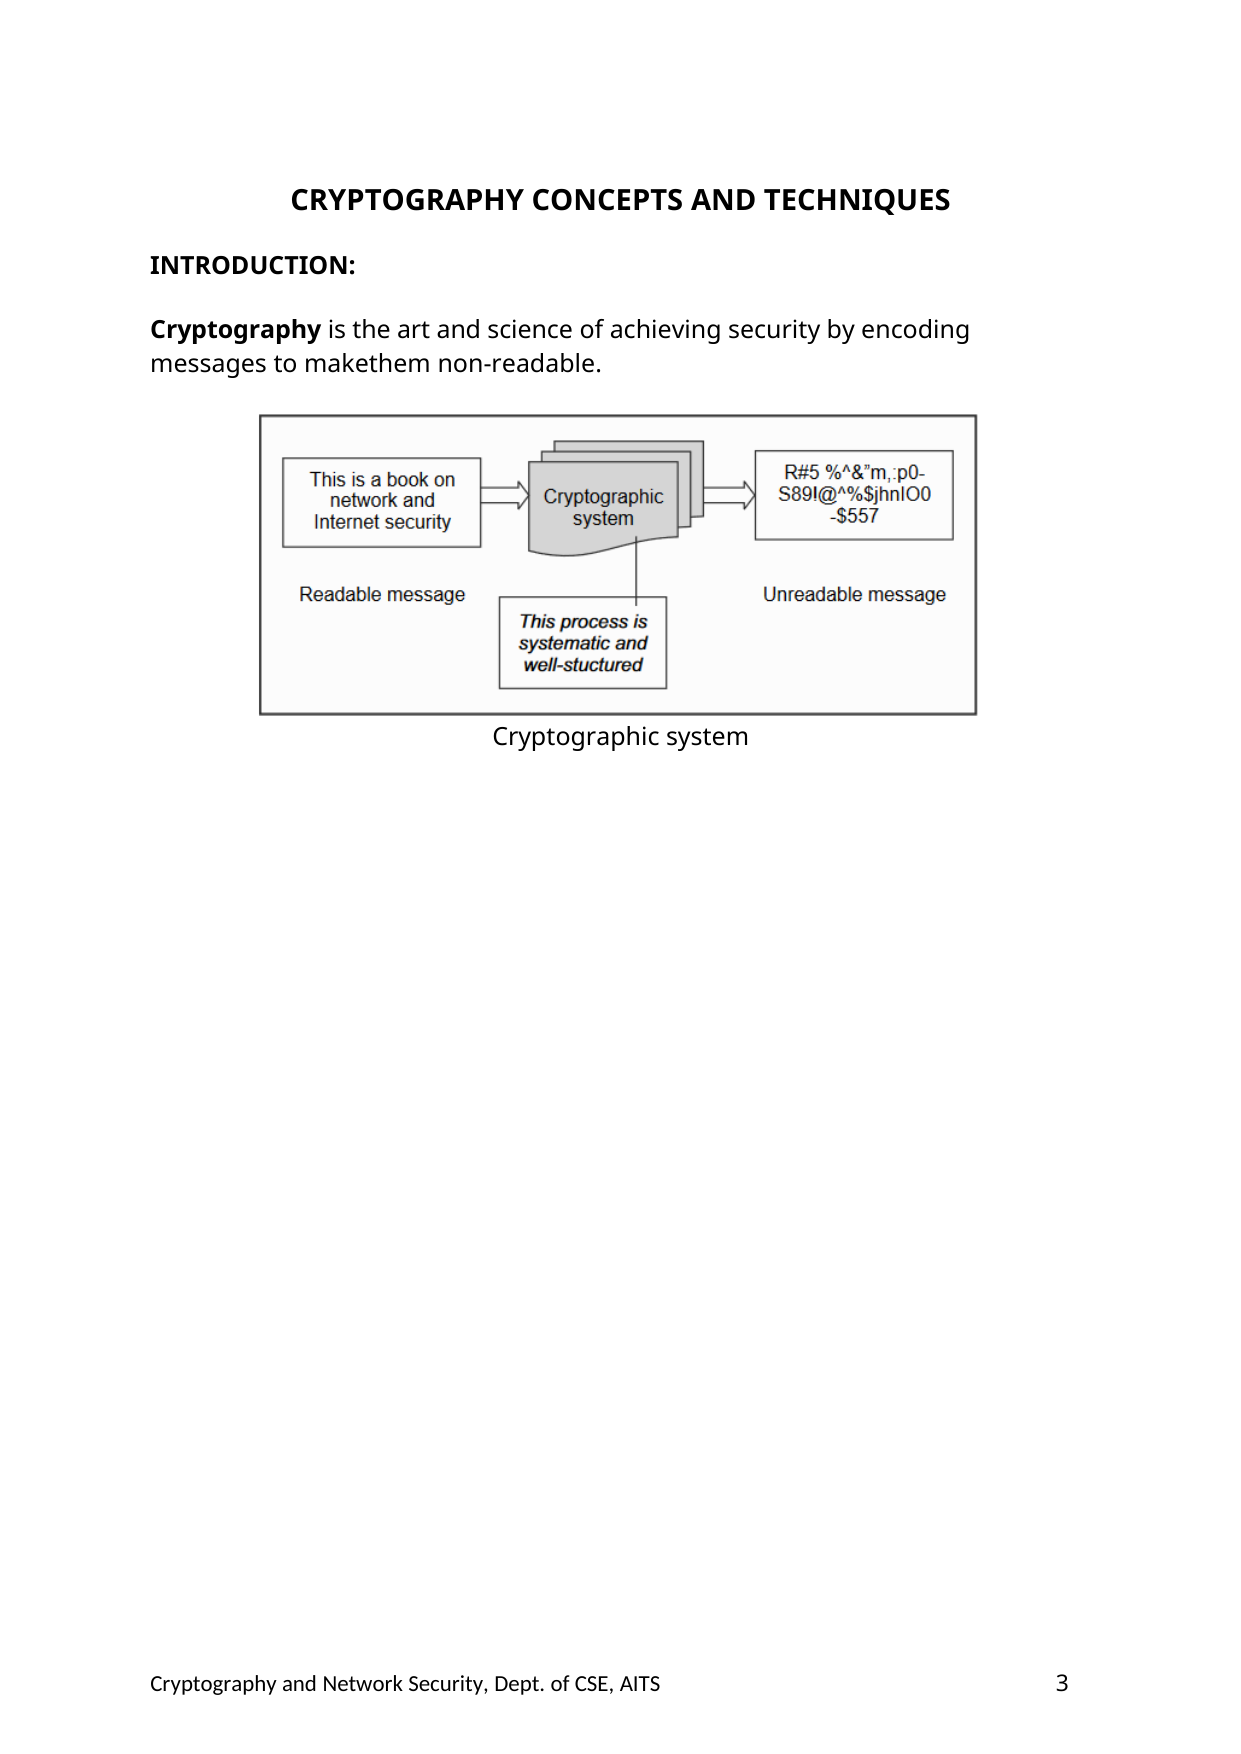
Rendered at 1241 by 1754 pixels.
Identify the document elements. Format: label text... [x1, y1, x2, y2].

picture [258, 414, 978, 716]
text Cryptographic system [271, 716, 970, 753]
subtitle CRYPTOGRAPHY CONCEPTS AND TECHNIQUES [271, 179, 970, 219]
subtitle INTRODUCTION: [150, 248, 1213, 282]
text Cryptography is the art and science of achieving security by encoding messages to makethem non-readable. [150, 311, 1081, 379]
